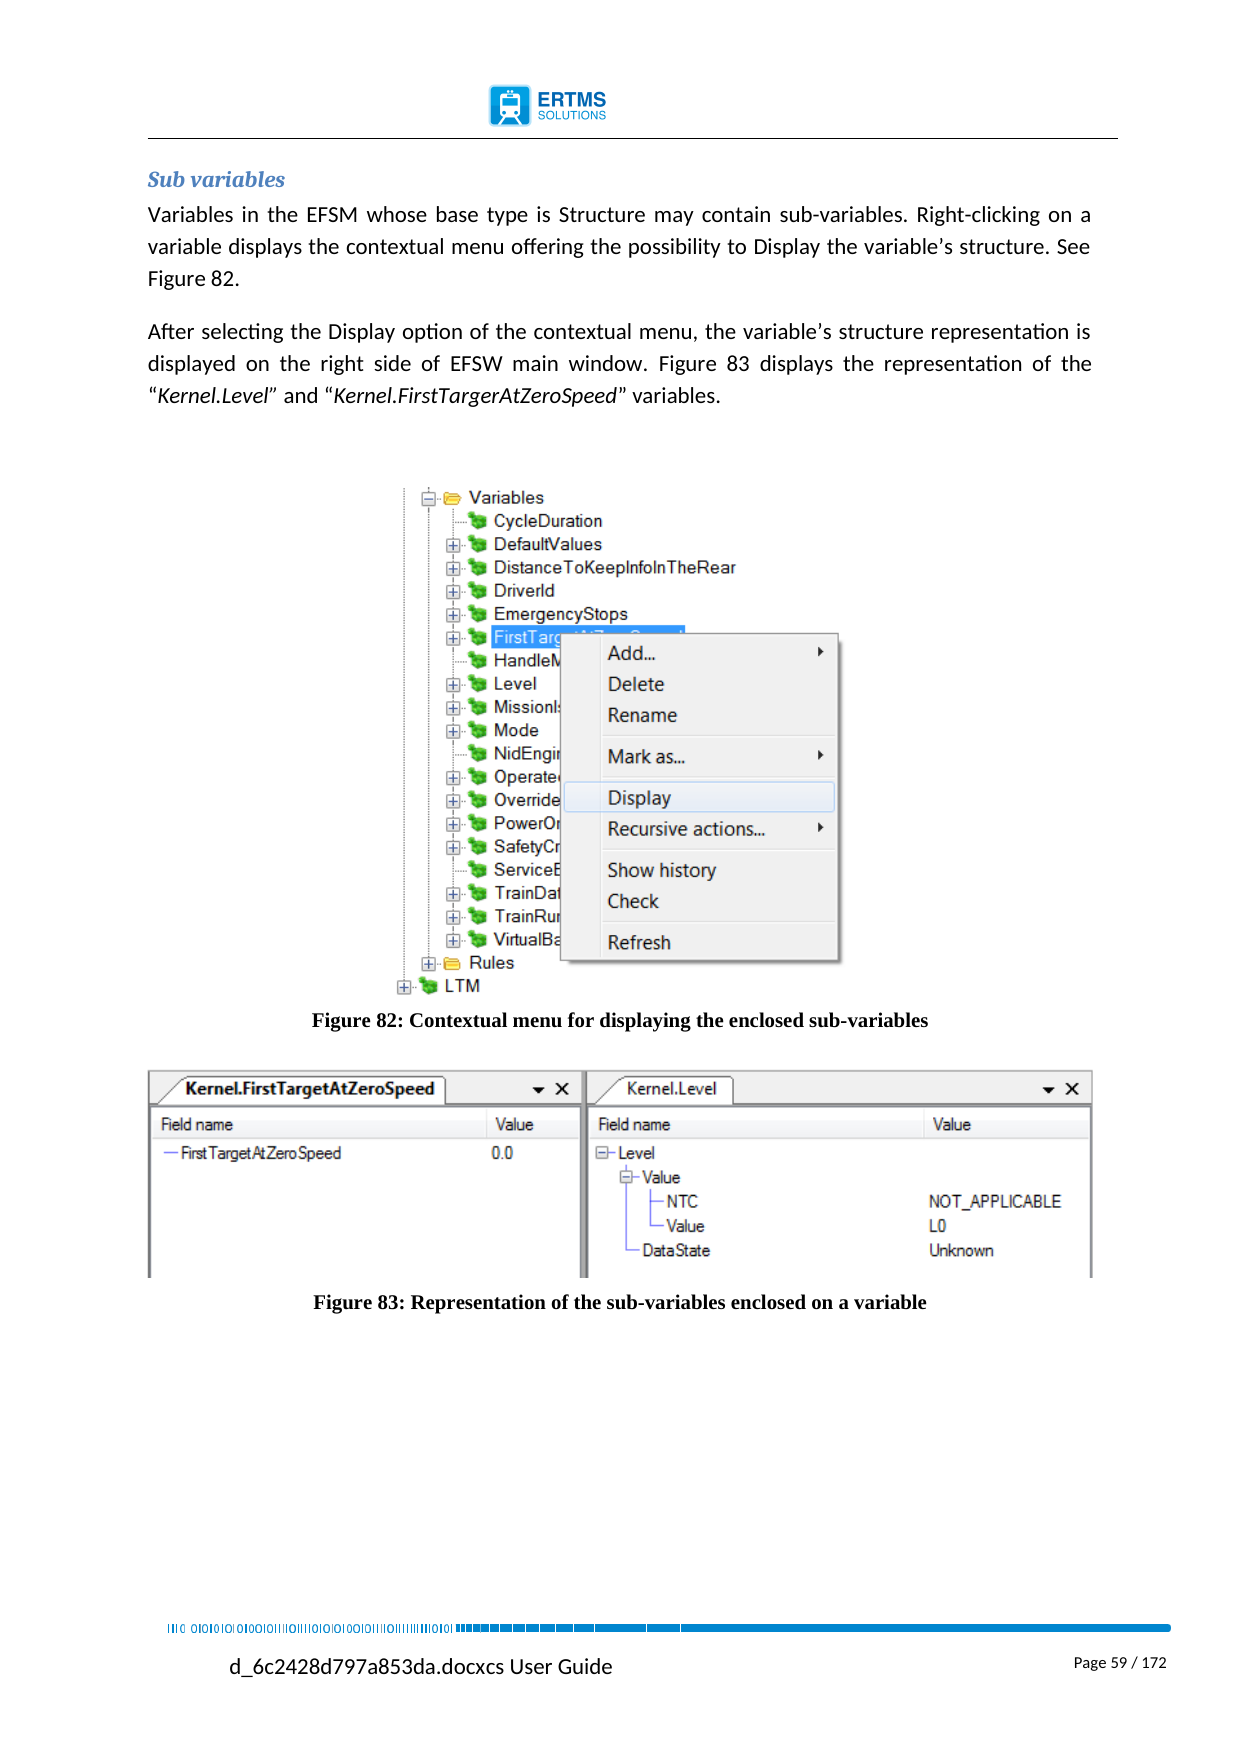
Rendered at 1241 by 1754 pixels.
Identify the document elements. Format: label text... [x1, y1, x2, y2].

text After selecting the Display option of the contextual menu, the variable’s structure representation is displayed on the right side of EFSW main window. Figure 83 displays the representation of the “Kernel.Level” and “Kernel.FirstTargerAtZeroSpeed” variables. [148, 317, 1093, 409]
text Variables in the EFSM whose base type is Structure may contain sub-variables. Right-clicking on a variable displays the contextual menu offering the possibility to Display the variable’s structure. See Figure 82. [148, 200, 1093, 292]
text Figure 83: Representation of the sub-variables enclosed on a variable [148, 1290, 1093, 1314]
picture [167, 1624, 1171, 1633]
picture [147, 1069, 1093, 1278]
subtitle Sub variables [148, 167, 1093, 193]
picture [392, 487, 848, 996]
text Figure 82: Contextual menu for displaying the enclosed sub-variables [148, 1008, 1093, 1032]
picture [477, 73, 617, 138]
